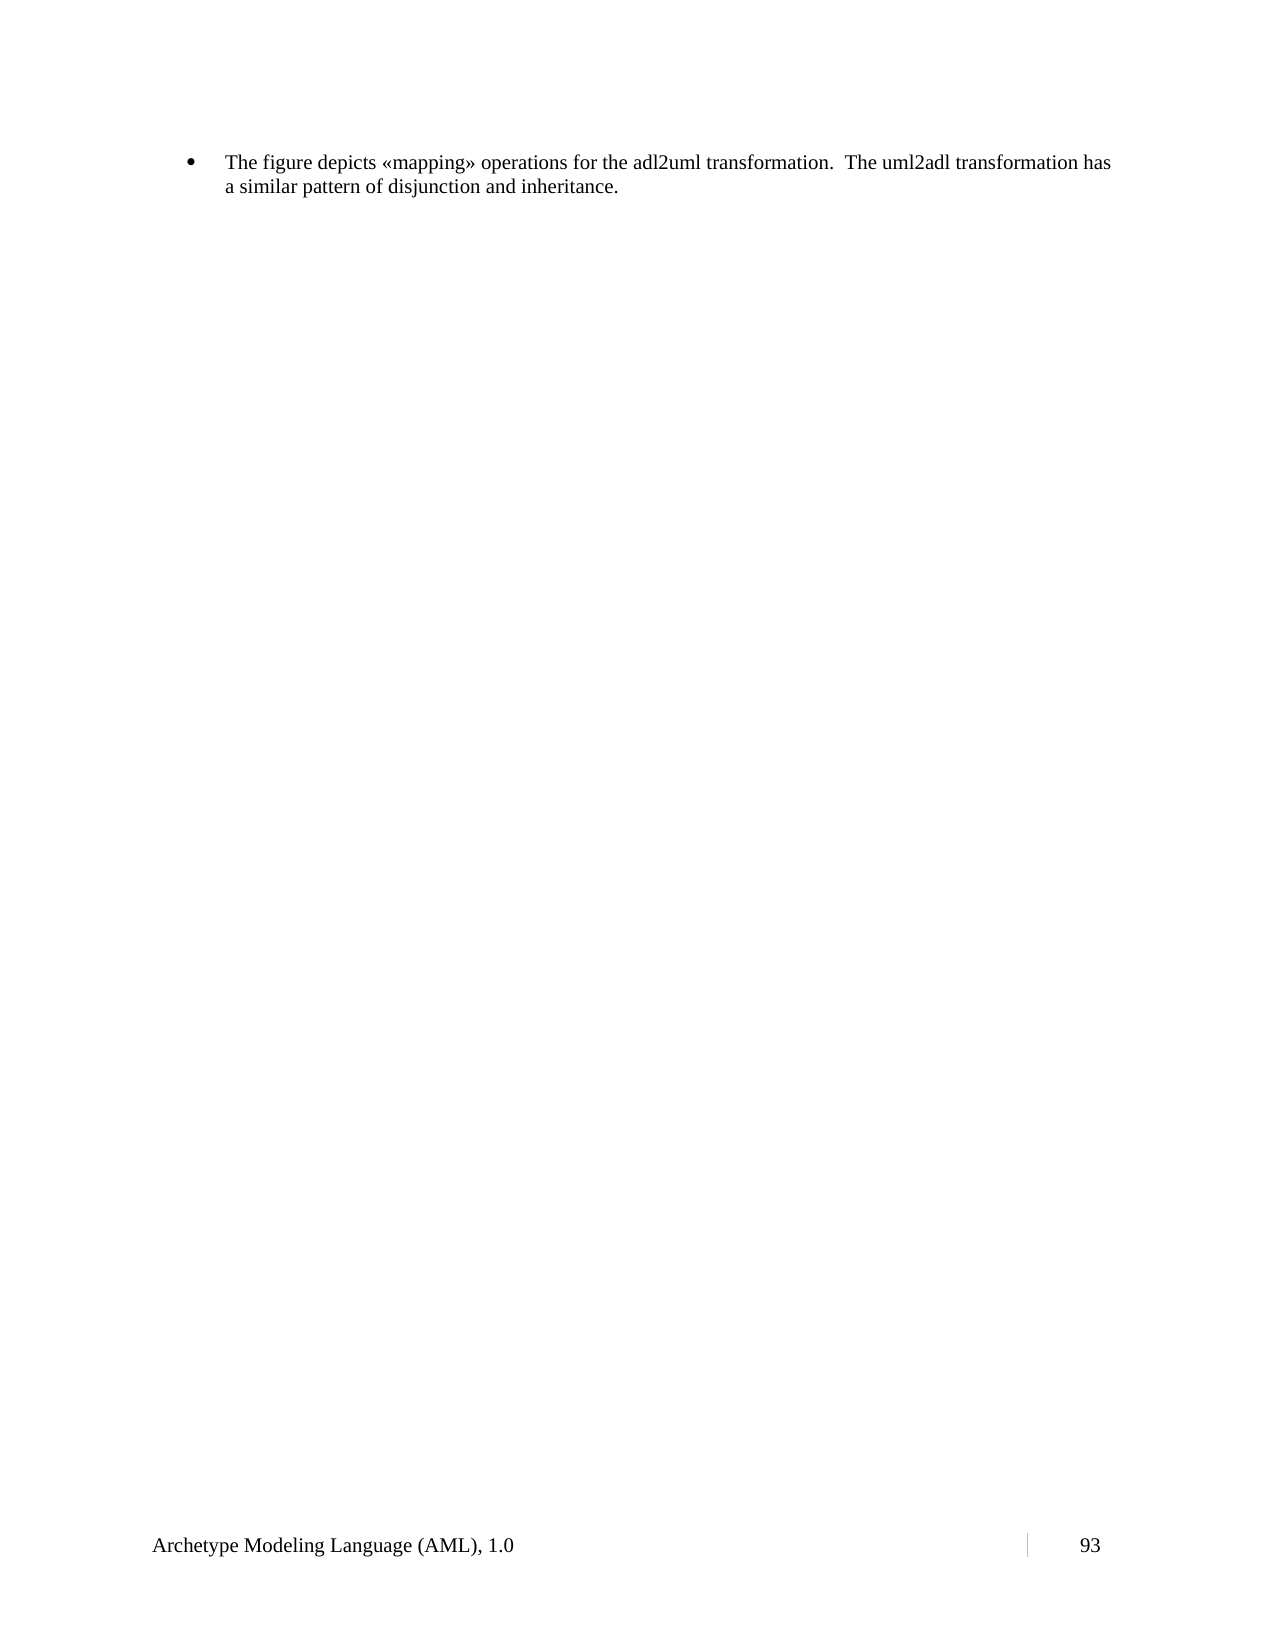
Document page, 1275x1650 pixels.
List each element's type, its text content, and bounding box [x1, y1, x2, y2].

list The figure depicts «mapping» operations for the adl2uml transformation. The uml2adl transformation has a similar pattern of disjunction and inheritance. [187, 150, 1125, 198]
